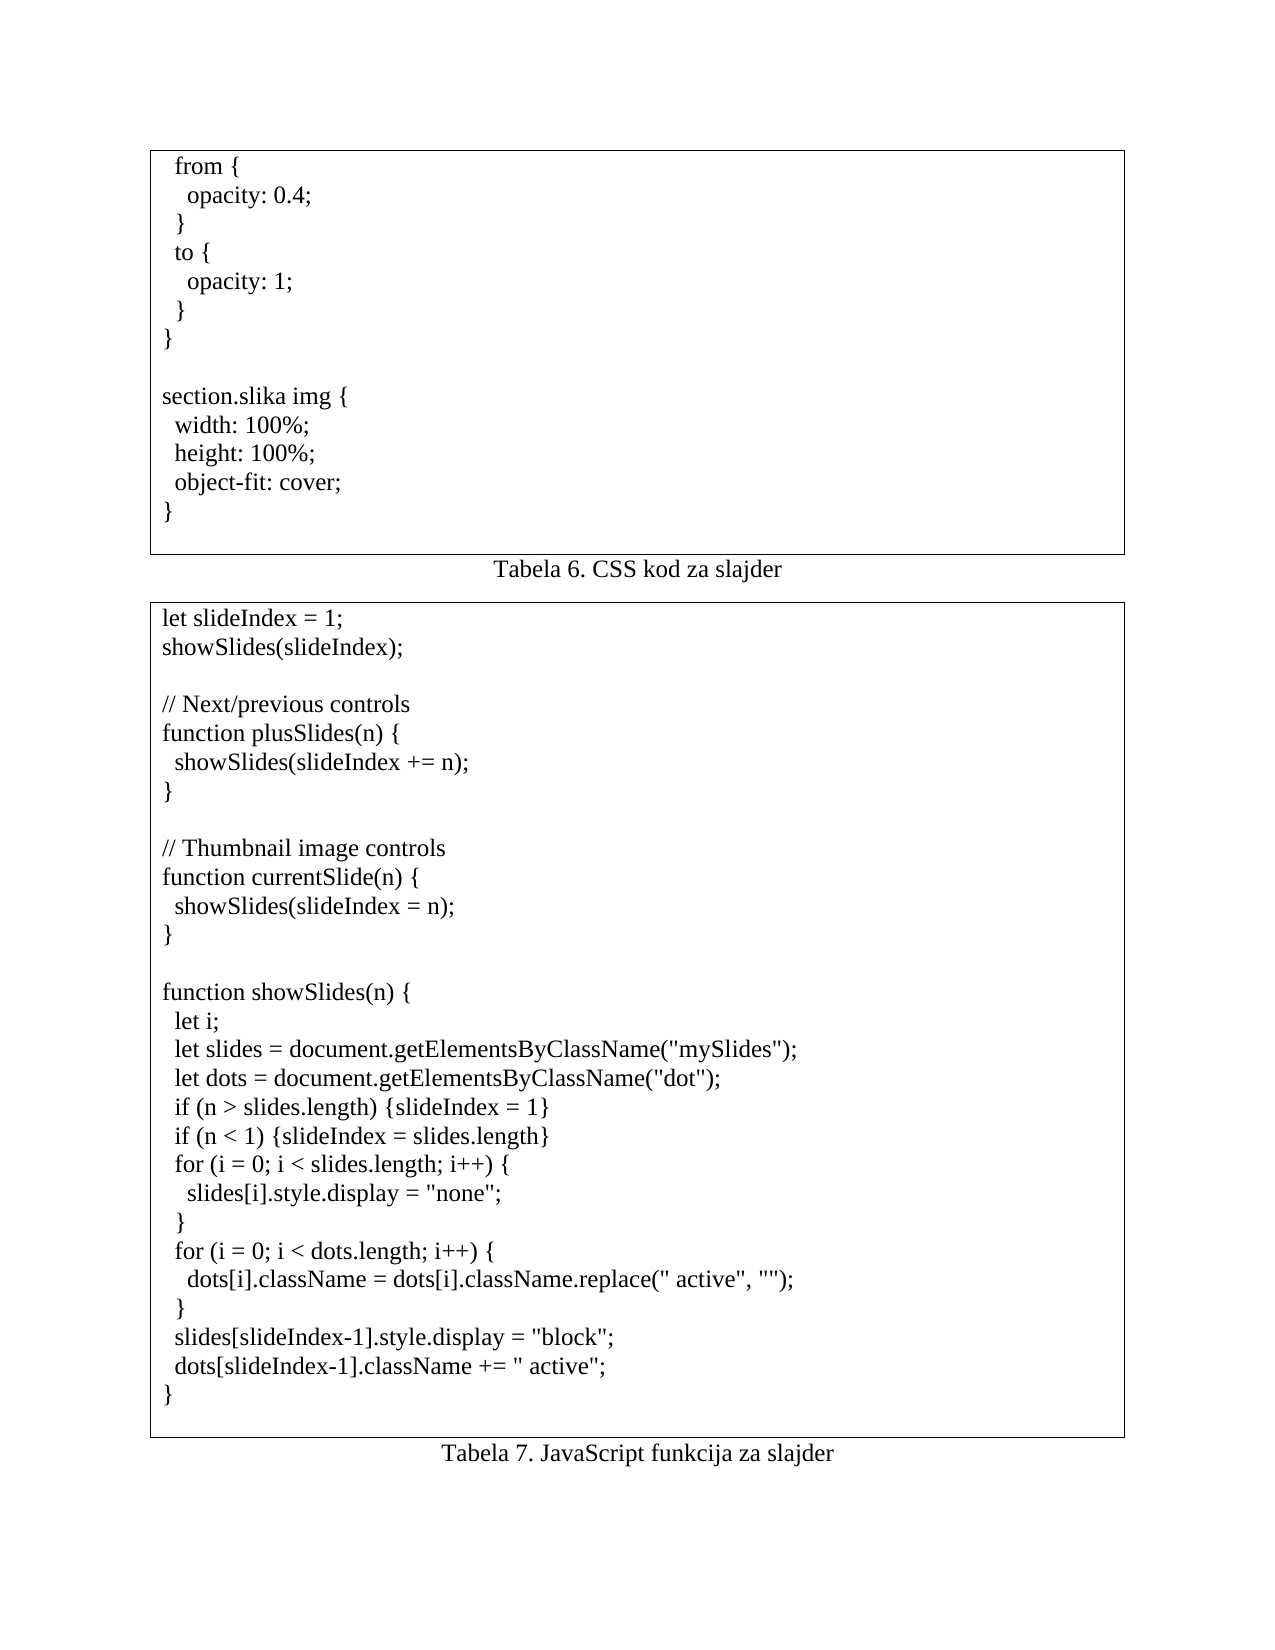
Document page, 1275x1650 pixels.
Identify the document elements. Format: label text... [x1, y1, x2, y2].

text Tabela 7. JavaScript funkcija za slajder [150, 1438, 1125, 1467]
text Tabela 6. CSS kod za slajder [150, 555, 1125, 583]
table_header let slideIndex = 1; showSlides(slideIndex); // Next/previous controls function plusSlides(n) { showSlides(slideIndex += n); } // Thumbnail image controls function currentSlide(n) { showSlides(slideIndex = n); } function showSlides(n) { let i; let slides = document.getElementsByClassName("mySlides"); let dots = document.getElementsByClassName("dot"); if (n > slides.length) {slideIndex = 1} if (n < 1) {slideIndex = slides.length} for (i = 0; i < slides.length; i++) { slides[i].style.display = "none"; } for (i = 0; i < dots.length; i++) { dots[i].className = dots[i].className.replace(" active", ""); } slides[slideIndex-1].style.display = "block"; dots[slideIndex-1].className += " active"; } [151, 603, 1124, 1437]
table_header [151, 151, 1124, 553]
